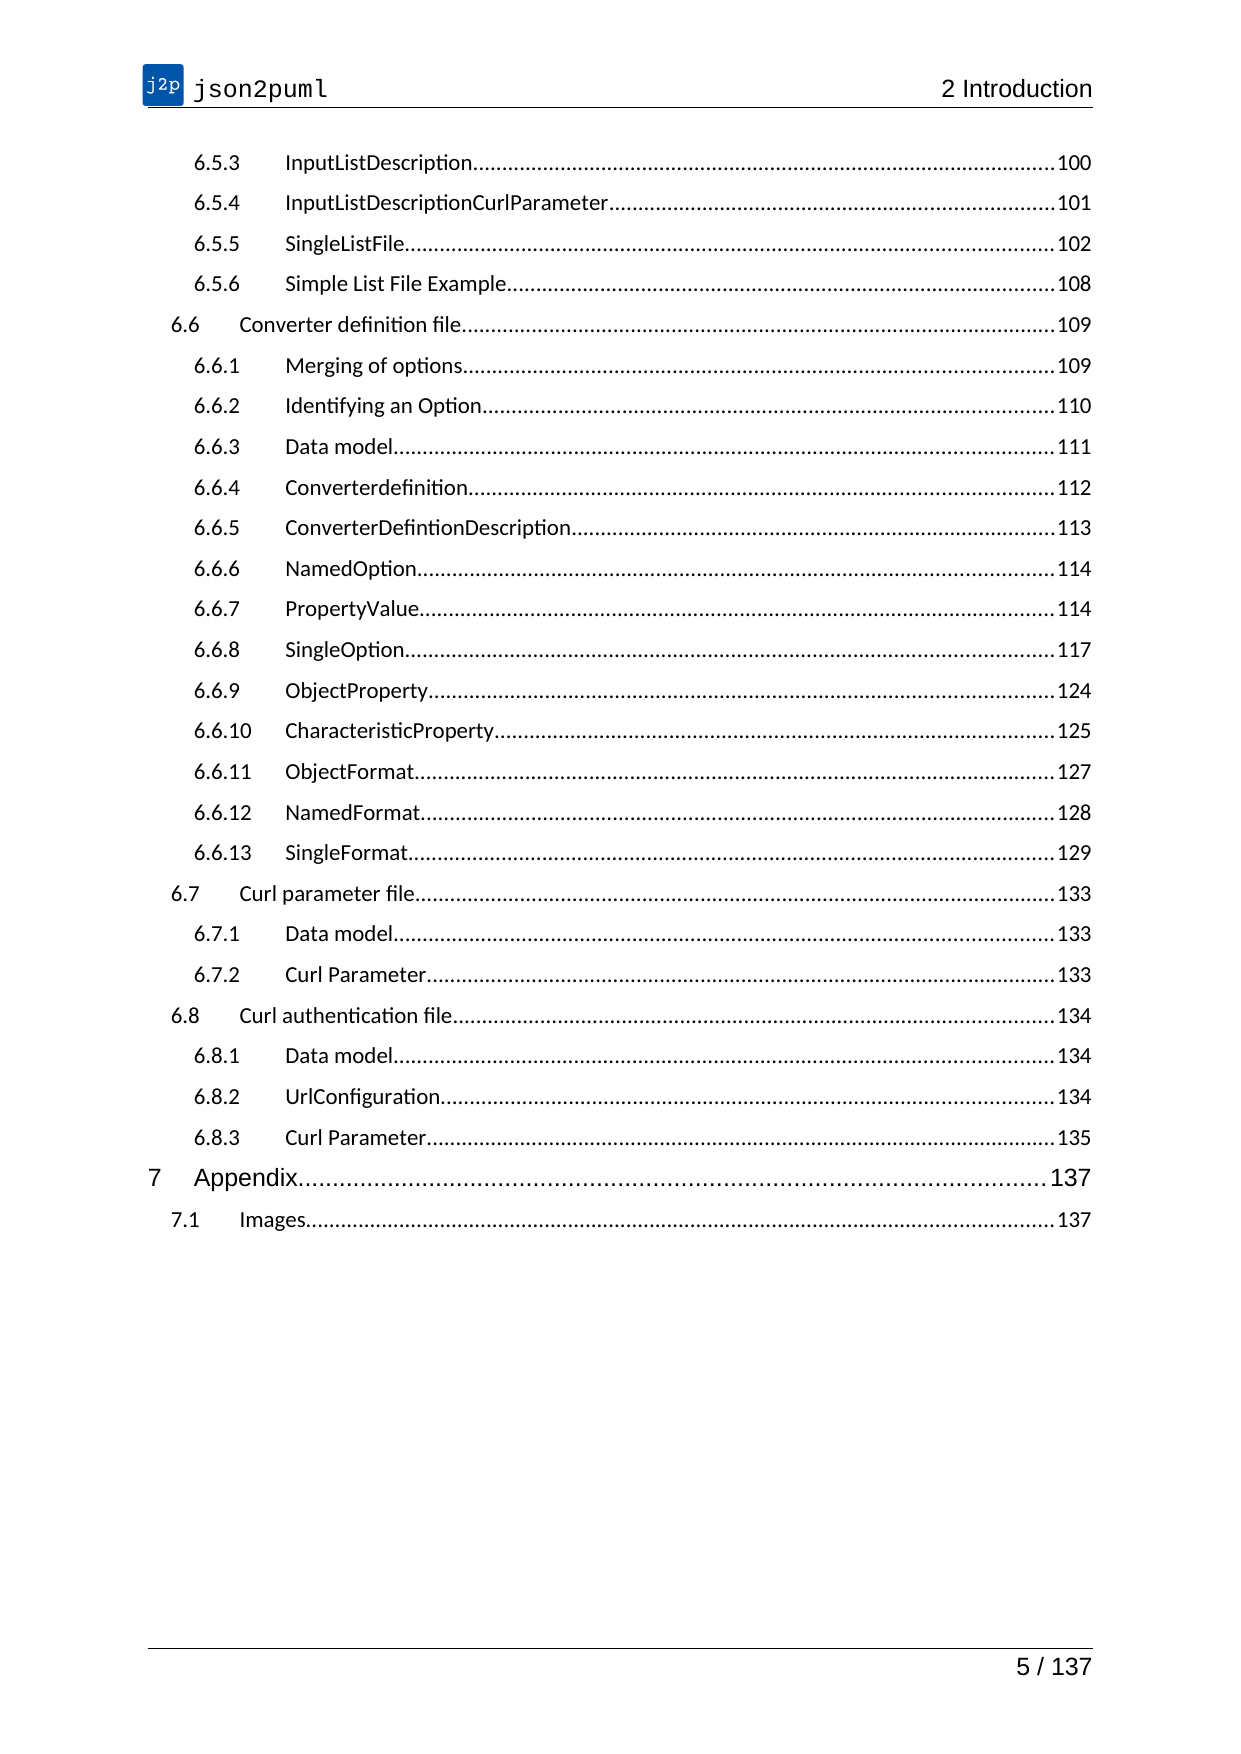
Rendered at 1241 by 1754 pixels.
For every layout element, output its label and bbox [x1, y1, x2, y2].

picture [142, 64, 184, 106]
